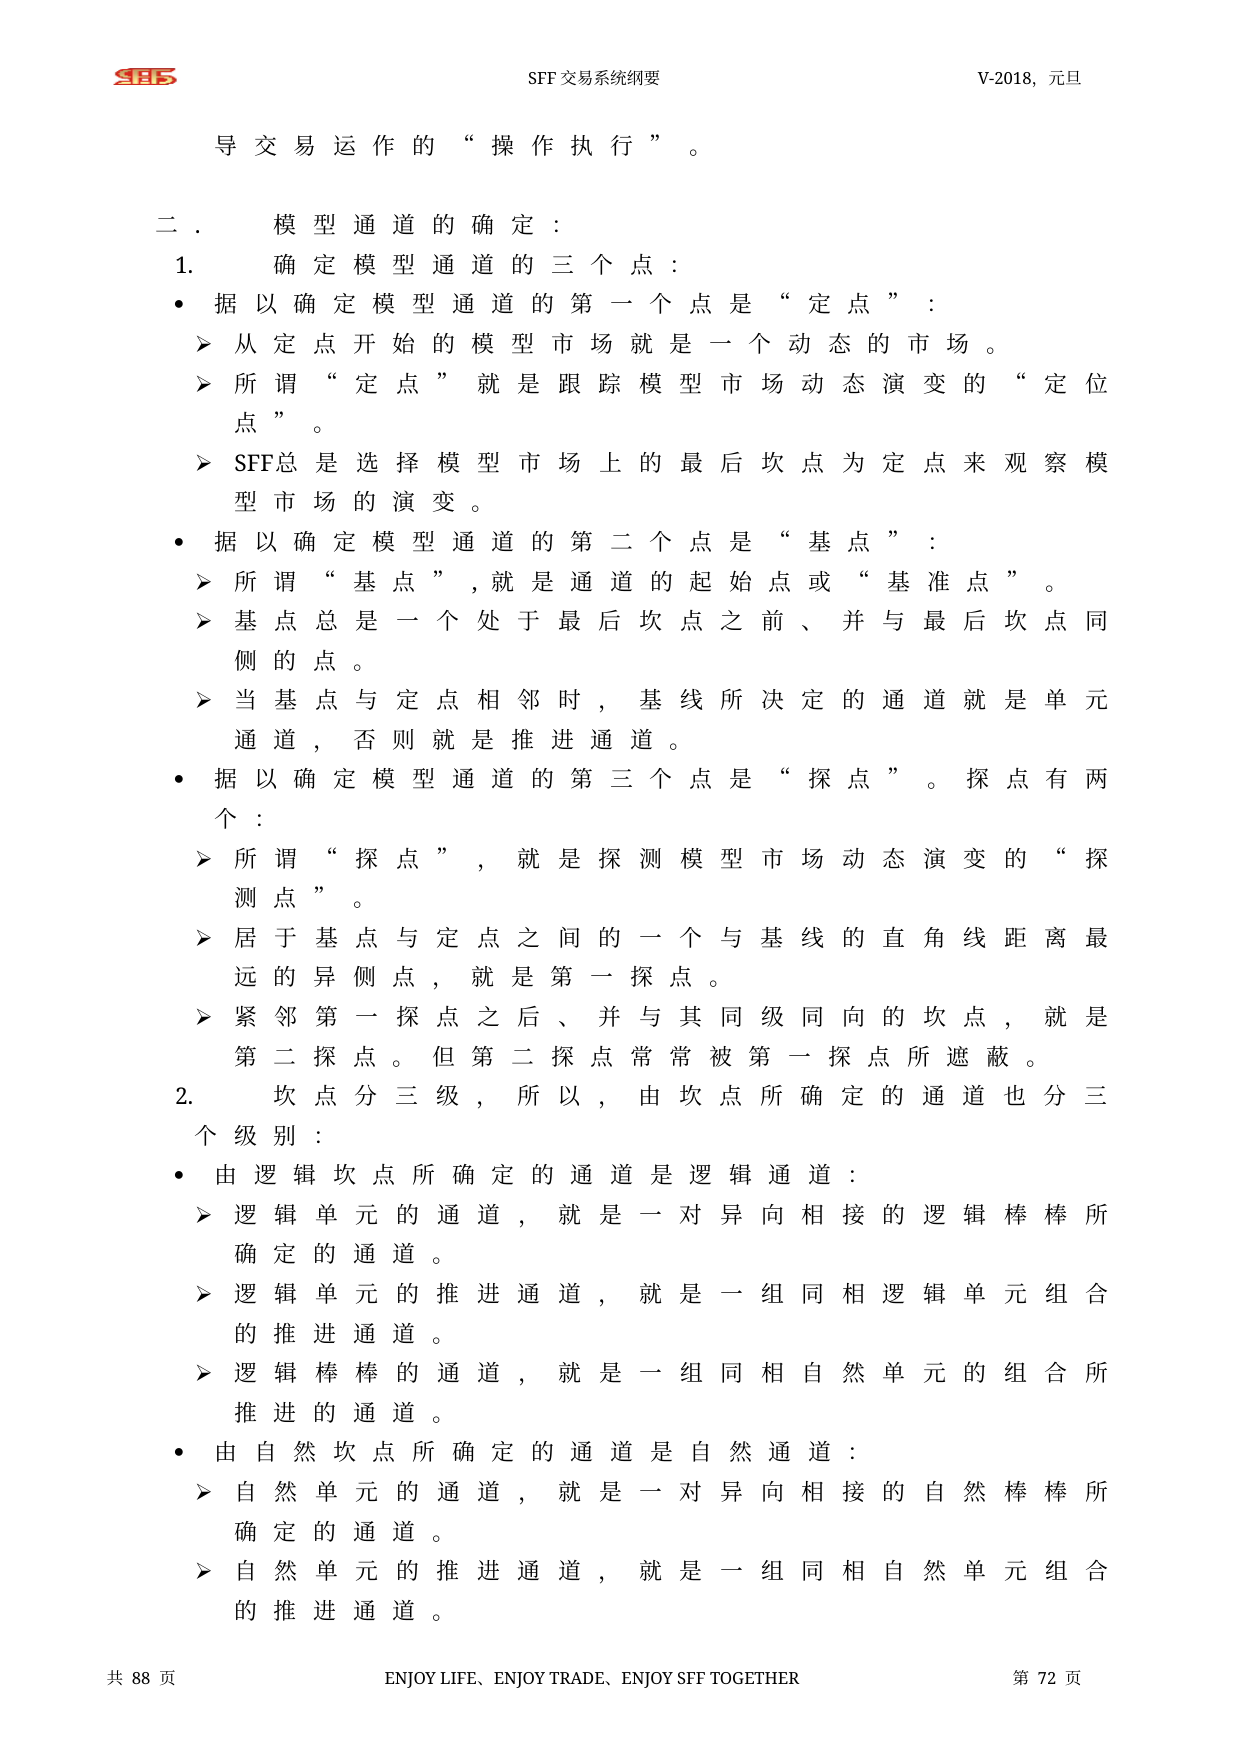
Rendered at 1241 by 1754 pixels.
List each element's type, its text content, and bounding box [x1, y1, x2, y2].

list 自然单元的通道，就是一对异向相接的自然棒棒所确定的通道。 [189, 1471, 1125, 1550]
list 逻辑单元的通道，就是一对异向相接的逻辑棒棒所确定的通道。 [189, 1194, 1125, 1273]
list 模型通道的确定： [145, 204, 1125, 244]
list 据以确定模型通道的第二个点是“基点”： [174, 521, 1125, 560]
list 所谓“基点”,就是通道的起始点或“基准点”。 [189, 560, 1125, 600]
list 据以确定模型通道的第一个点是“定点”： [174, 283, 1125, 323]
list 由逻辑坎点所确定的通道是逻辑通道： [174, 1154, 1125, 1194]
list 坎点分三级，所以，由坎点所确定的通道也分三个级别： [160, 1075, 1125, 1154]
list 从定点开始的模型市场就是一个动态的市场。 [189, 323, 1125, 362]
list SFF总是选择模型市场上的最后坎点为定点来观察模型市场的演变。 [189, 442, 1125, 521]
list 紧邻第一探点之后、并与其同级同向的坎点，就是第二探点。但第二探点常常被第一探点所遮蔽。 [189, 996, 1125, 1075]
list 确定模型通道的三个点： [160, 244, 1125, 283]
list 基点总是一个处于最后坎点之前、并与最后坎点同侧的点。 [189, 600, 1125, 679]
picture [106, 68, 188, 85]
list 逻辑棒棒的通道，就是一组同相自然单元的组合所推进的通道。 [189, 1352, 1125, 1431]
list 自然单元的推进通道，就是一组同相自然单元组合的推进通道。 [189, 1550, 1125, 1629]
list 逻辑单元的推进通道，就是一组同相逻辑单元组合的推进通道。 [189, 1273, 1125, 1352]
list 所谓“定点”就是跟踪模型市场动态演变的“定位点”。 [189, 362, 1125, 442]
list 居于基点与定点之间的一个与基线的直角线距离最远的异侧点，就是第一探点。 [189, 917, 1125, 996]
list 所谓“探点”，就是探测模型市场动态演变的“探测点”。 [189, 837, 1125, 917]
list 据以确定模型通道的第三个点是“探点”。探点有两个： [174, 758, 1125, 837]
list 由自然坎点所确定的通道是自然通道： [174, 1431, 1125, 1471]
list 当基点与定点相邻时，基线所决定的通道就是单元通道，否则就是推进通道。 [189, 679, 1125, 758]
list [174, 125, 1125, 164]
